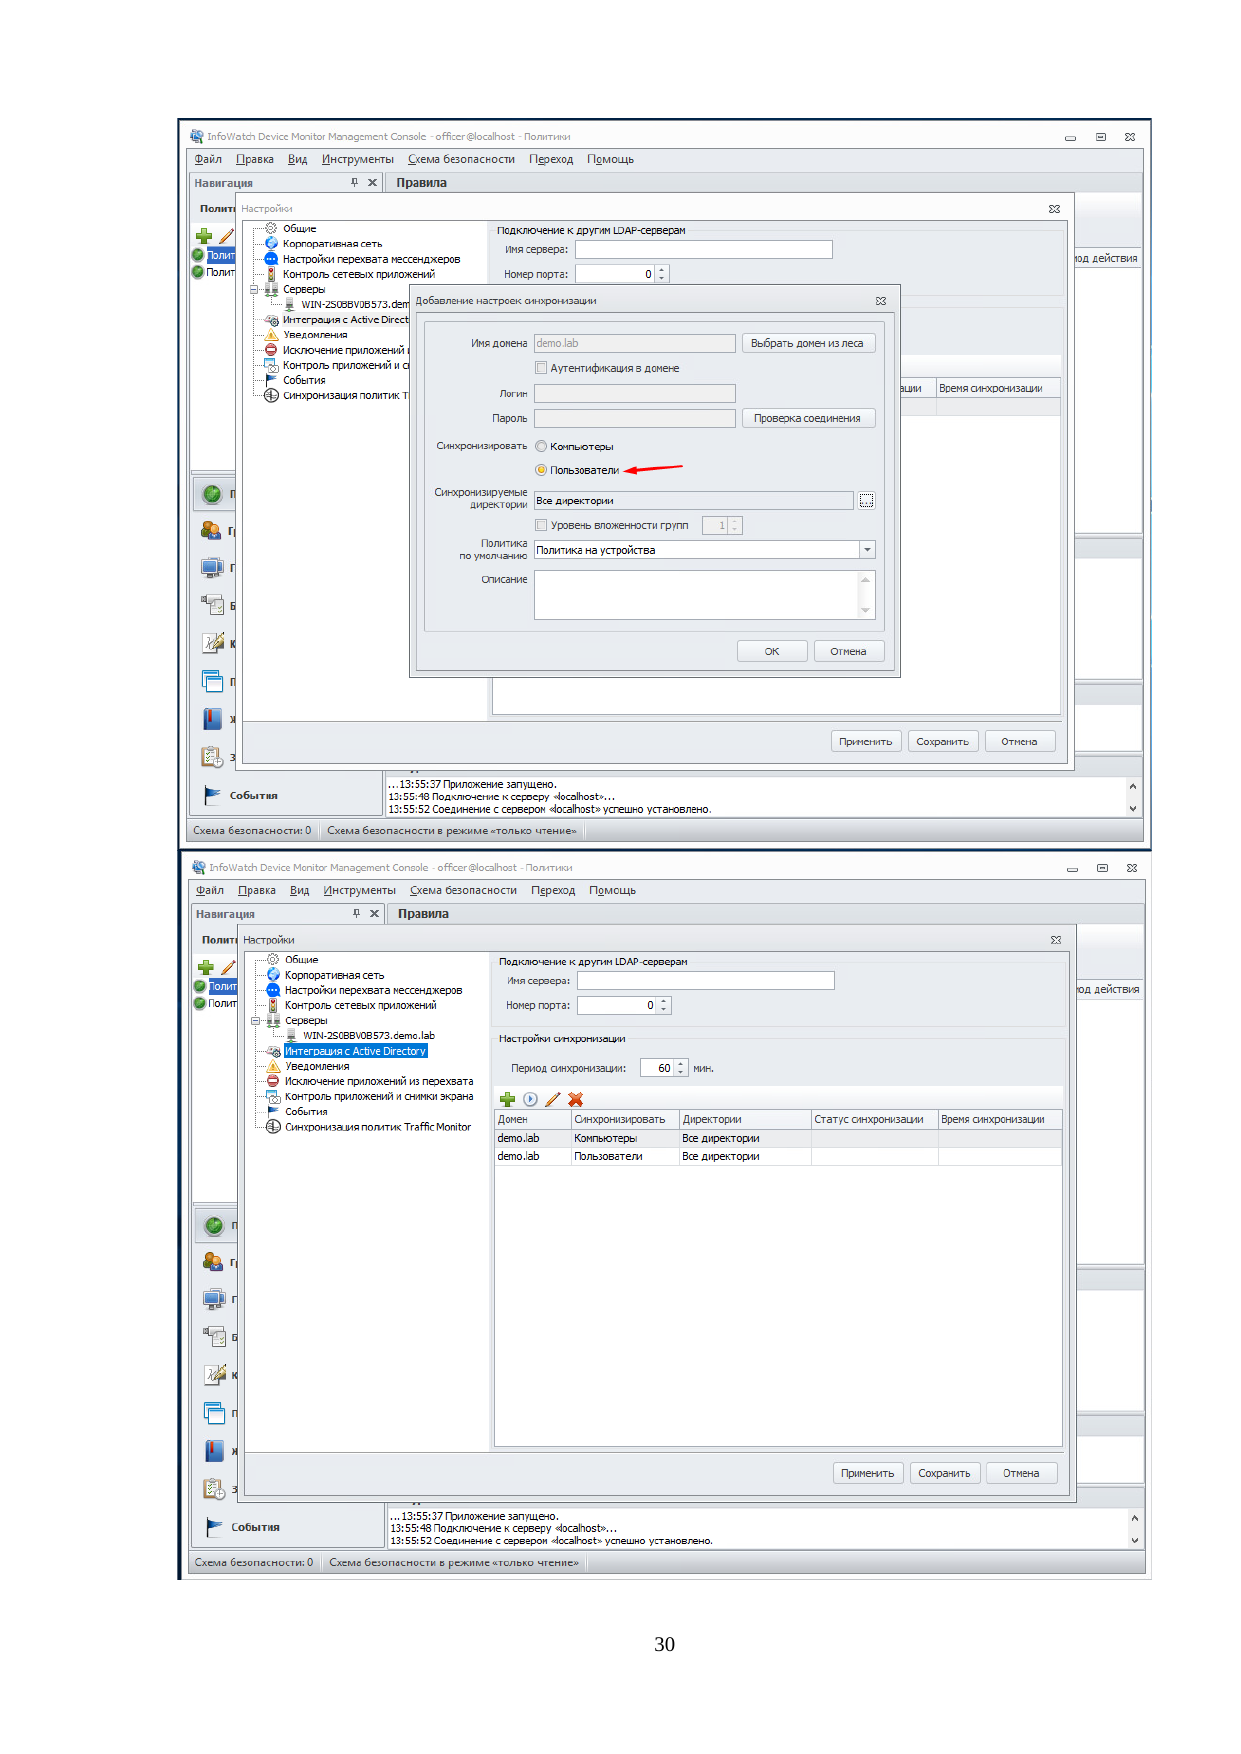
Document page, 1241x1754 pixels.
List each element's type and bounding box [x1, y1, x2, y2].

picture [177, 118, 1152, 1580]
